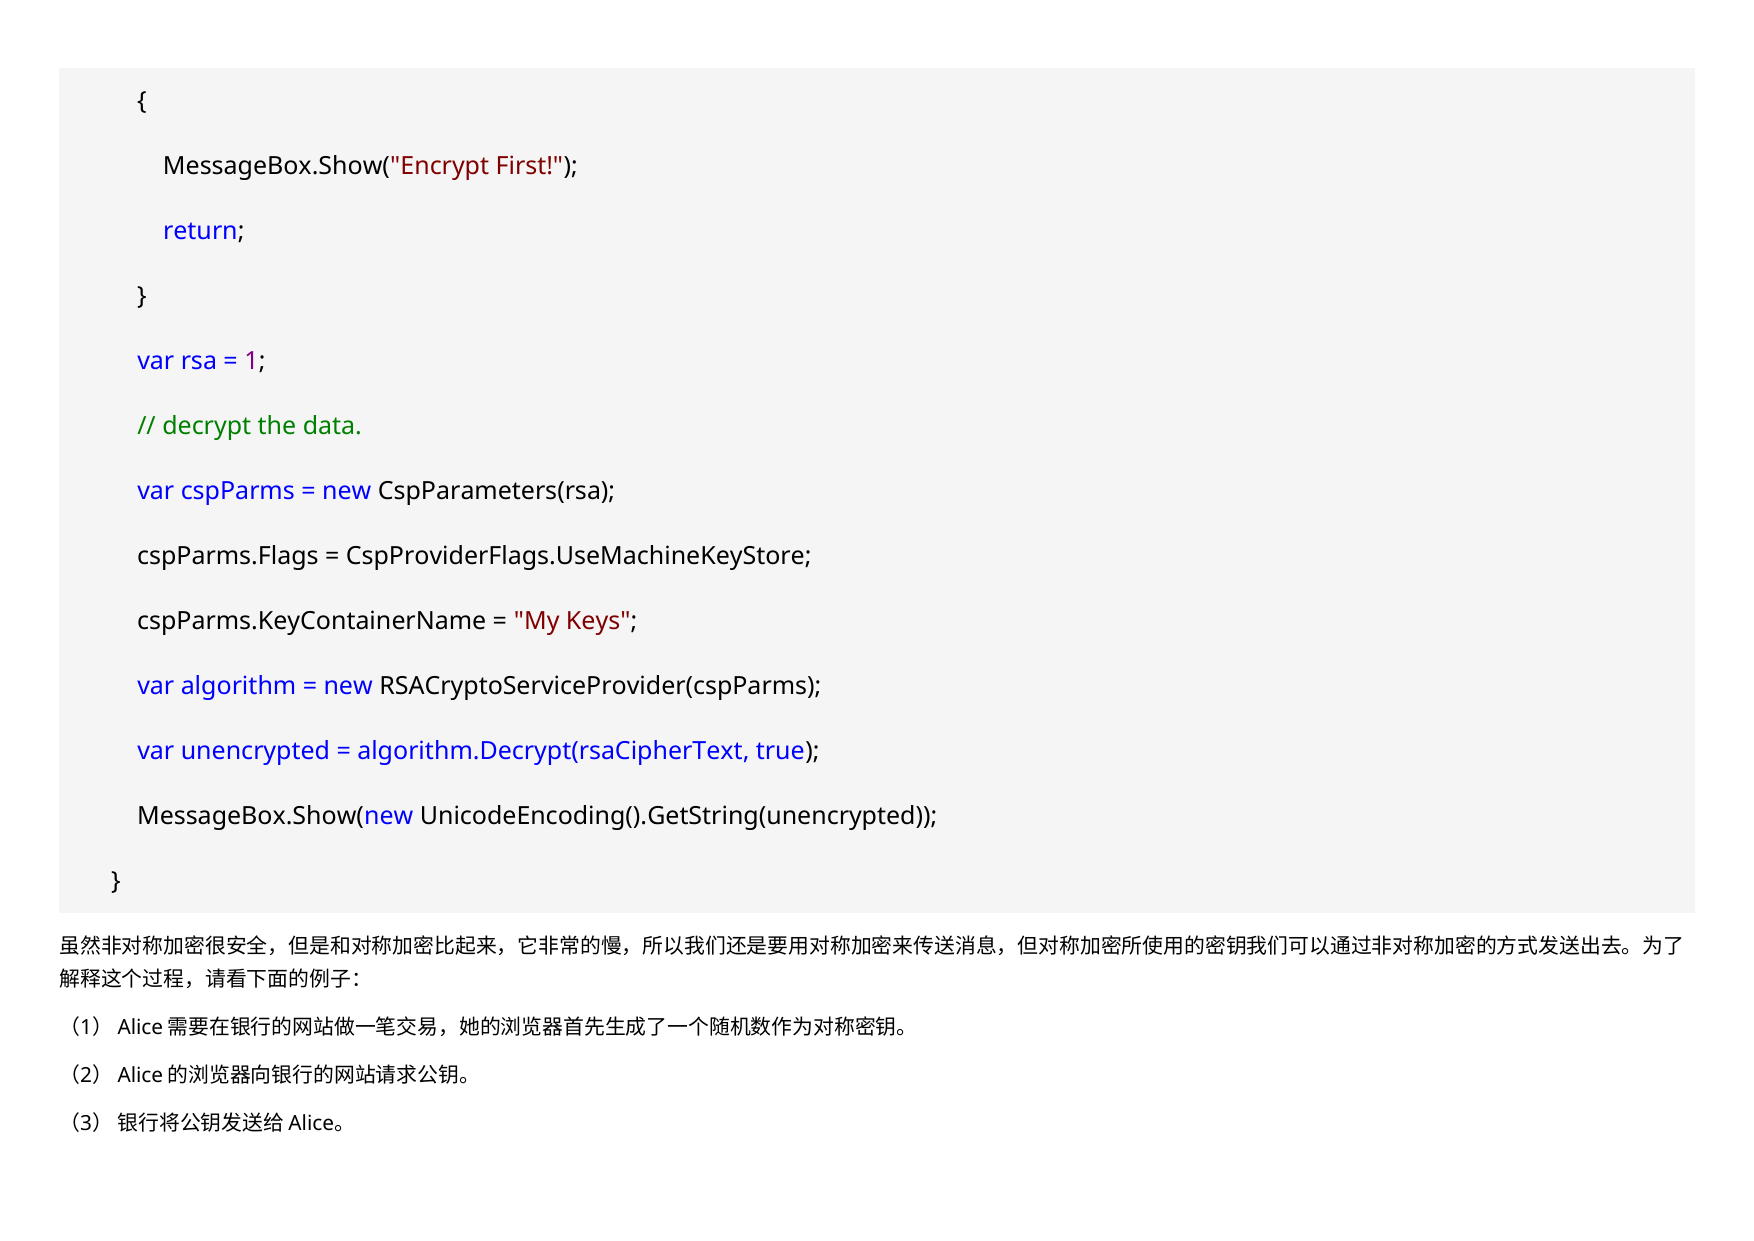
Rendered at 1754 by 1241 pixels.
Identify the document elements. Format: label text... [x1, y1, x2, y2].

text } [59, 263, 1695, 328]
text cspParms.KeyContainerName = "My Keys"; [59, 588, 1695, 653]
text （3） 银行将公钥发送给Alice。 [59, 1105, 1695, 1138]
text var rsa = 1; [59, 328, 1695, 393]
text var algorithm = new RSACryptoServiceProvider(cspParms); [59, 653, 1695, 718]
text var unencrypted = algorithm.Decrypt(rsaCipherText, true); [59, 718, 1695, 783]
text MessageBox.Show("Encrypt First!"); [59, 133, 1695, 198]
text return; [59, 198, 1695, 263]
text 虽然非对称加密很安全，但是和对称加密比起来，它非常的慢，所以我们还是要用对称加密来传送消息，但对称加密所使用的密钥我们可以通过非对称加密的方式发送出去。为了解释这个过程，请看下面的例子： [59, 928, 1695, 993]
text // decrypt the data. [59, 393, 1695, 458]
text cspParms.Flags = CspProviderFlags.UseMachineKeyStore; [59, 523, 1695, 588]
text （1） Alice需要在银行的网站做一笔交易，她的浏览器首先生成了一个随机数作为对称密钥。 [59, 1009, 1695, 1041]
text var cspParms = new CspParameters(rsa); [59, 458, 1695, 523]
text } [59, 848, 1695, 913]
text MessageBox.Show(new UnicodeEncoding().GetString(unencrypted)); [59, 783, 1695, 848]
text { [59, 68, 1695, 133]
text （2） Alice的浏览器向银行的网站请求公钥。 [59, 1057, 1695, 1089]
